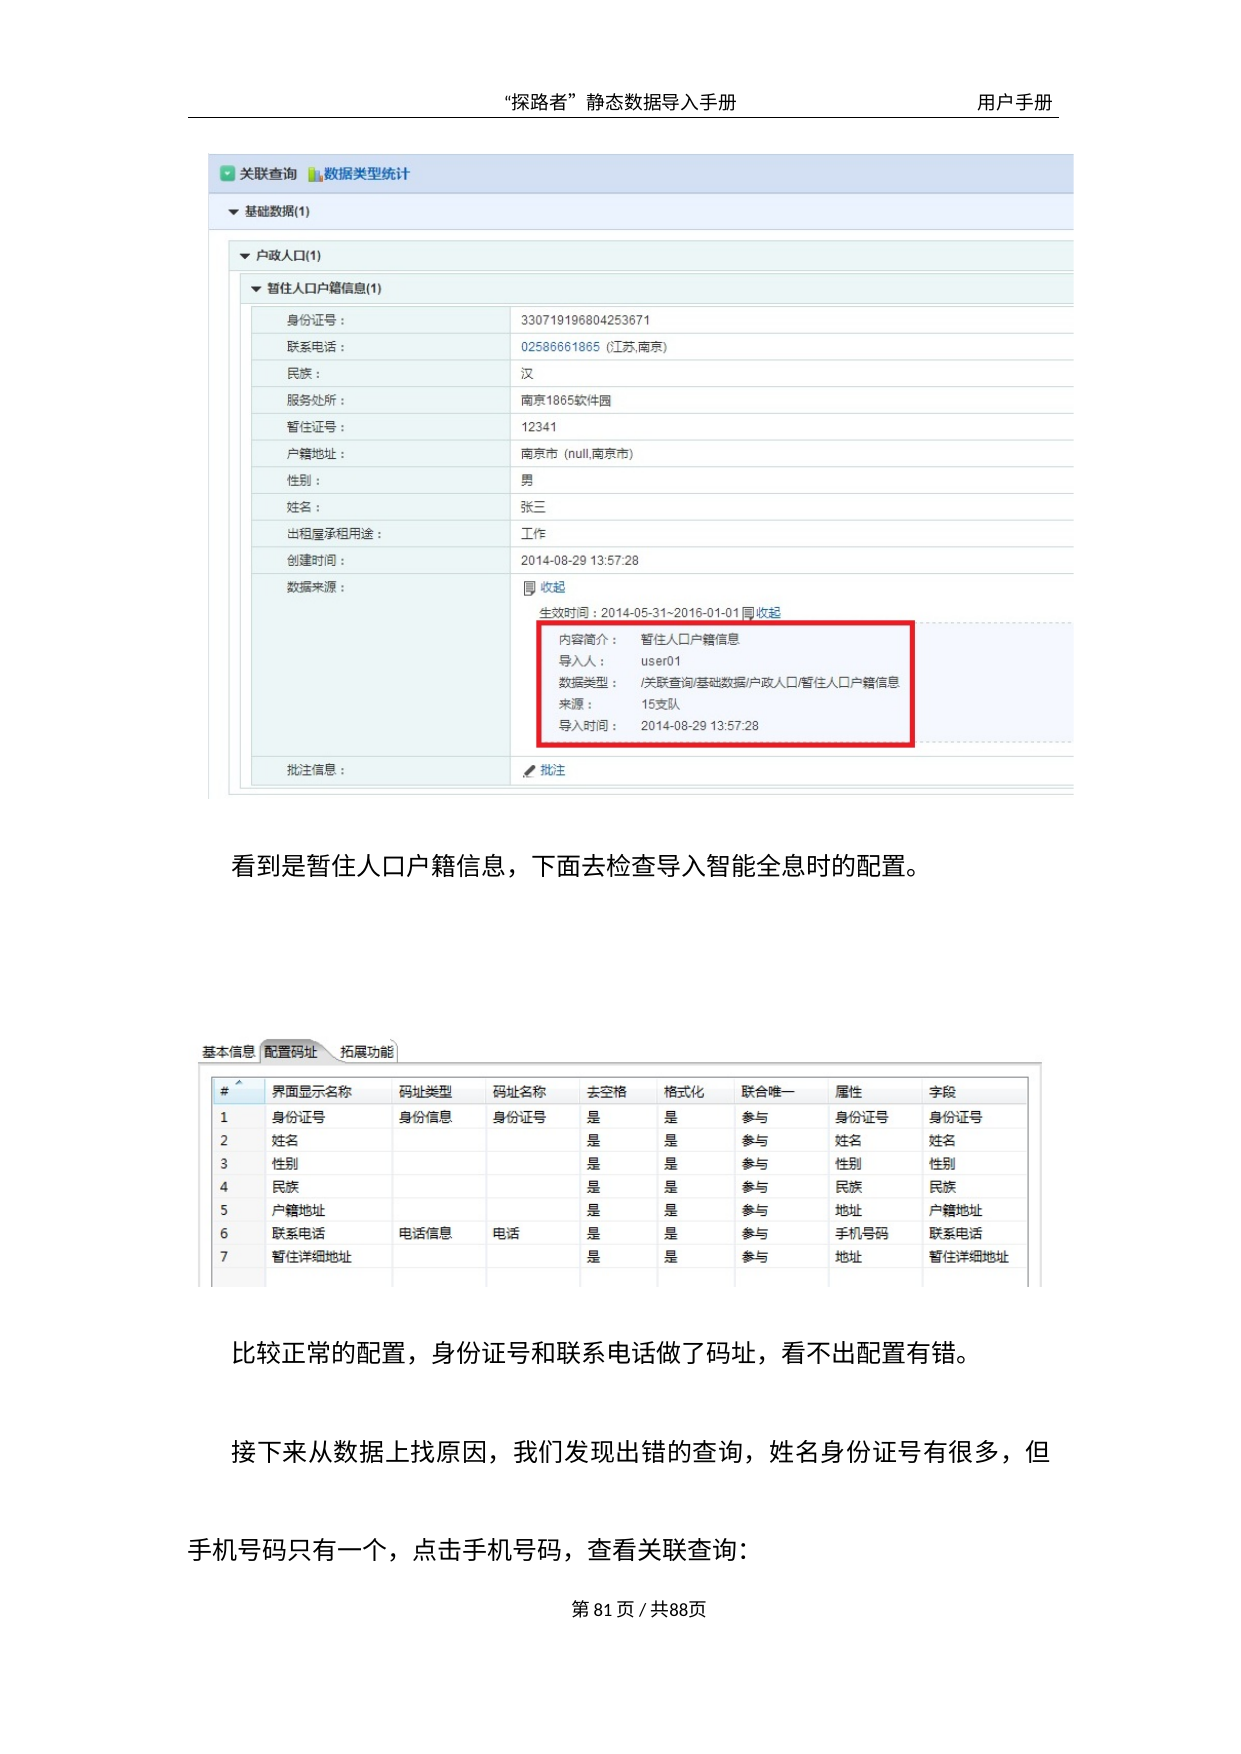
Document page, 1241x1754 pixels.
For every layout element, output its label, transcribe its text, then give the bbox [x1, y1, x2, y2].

picture [208, 153, 1074, 799]
picture [187, 1028, 1053, 1287]
text 看到是暂住人口户籍信息，下面去检查导入智能全息时的配置。 [187, 832, 1053, 1028]
text 接下来从数据上找原因，我们发现出错的查询，姓名身份证号有很多，但手机号码只有一个，点击手机号码，查看关联查询： [187, 1418, 1053, 1581]
text 比较正常的配置，身份证号和联系电话做了码址，看不出配置有错。 [187, 1319, 1053, 1384]
